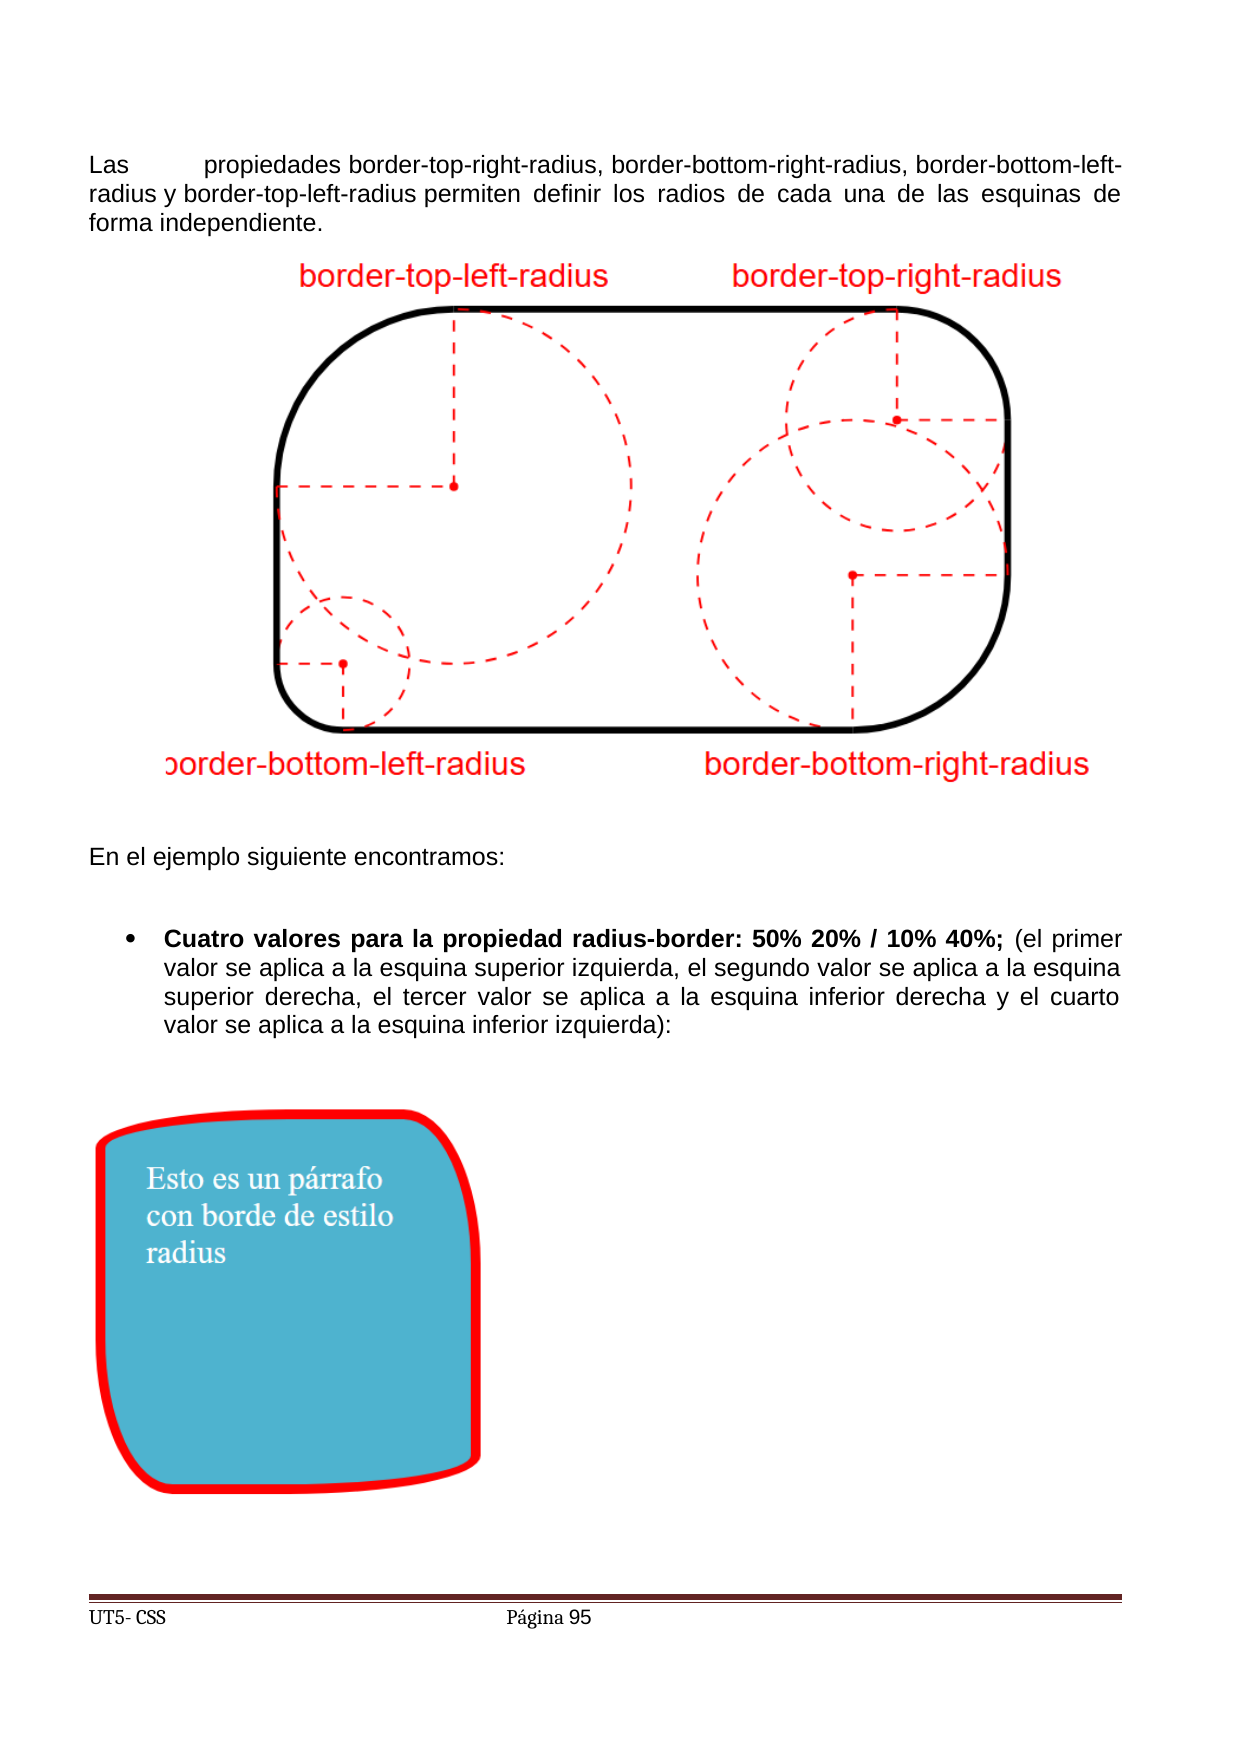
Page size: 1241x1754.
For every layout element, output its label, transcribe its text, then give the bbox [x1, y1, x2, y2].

text En el ejemplo siguiente encontramos: [89, 842, 1122, 870]
picture [88, 248, 1123, 788]
picture [88, 1093, 522, 1505]
list Cuatro valores para la propiedad radius-border: 50% 20% / 10% 40%; (el primer valor se aplica a la esquina superior izquierda, el segundo valor se aplica a la esquina superior derecha, el tercer valor se aplica a la esquina inferior derecha y el cuarto valor se aplica a la esquina inferior izquierda): [126, 924, 1122, 1039]
text Las propiedades border-top-right-radius, border-bottom-right-radius, border-bottom-left-radius y border-top-left-radius permiten definir los radios de cada una de las esquinas de forma independiente. [89, 150, 1122, 236]
